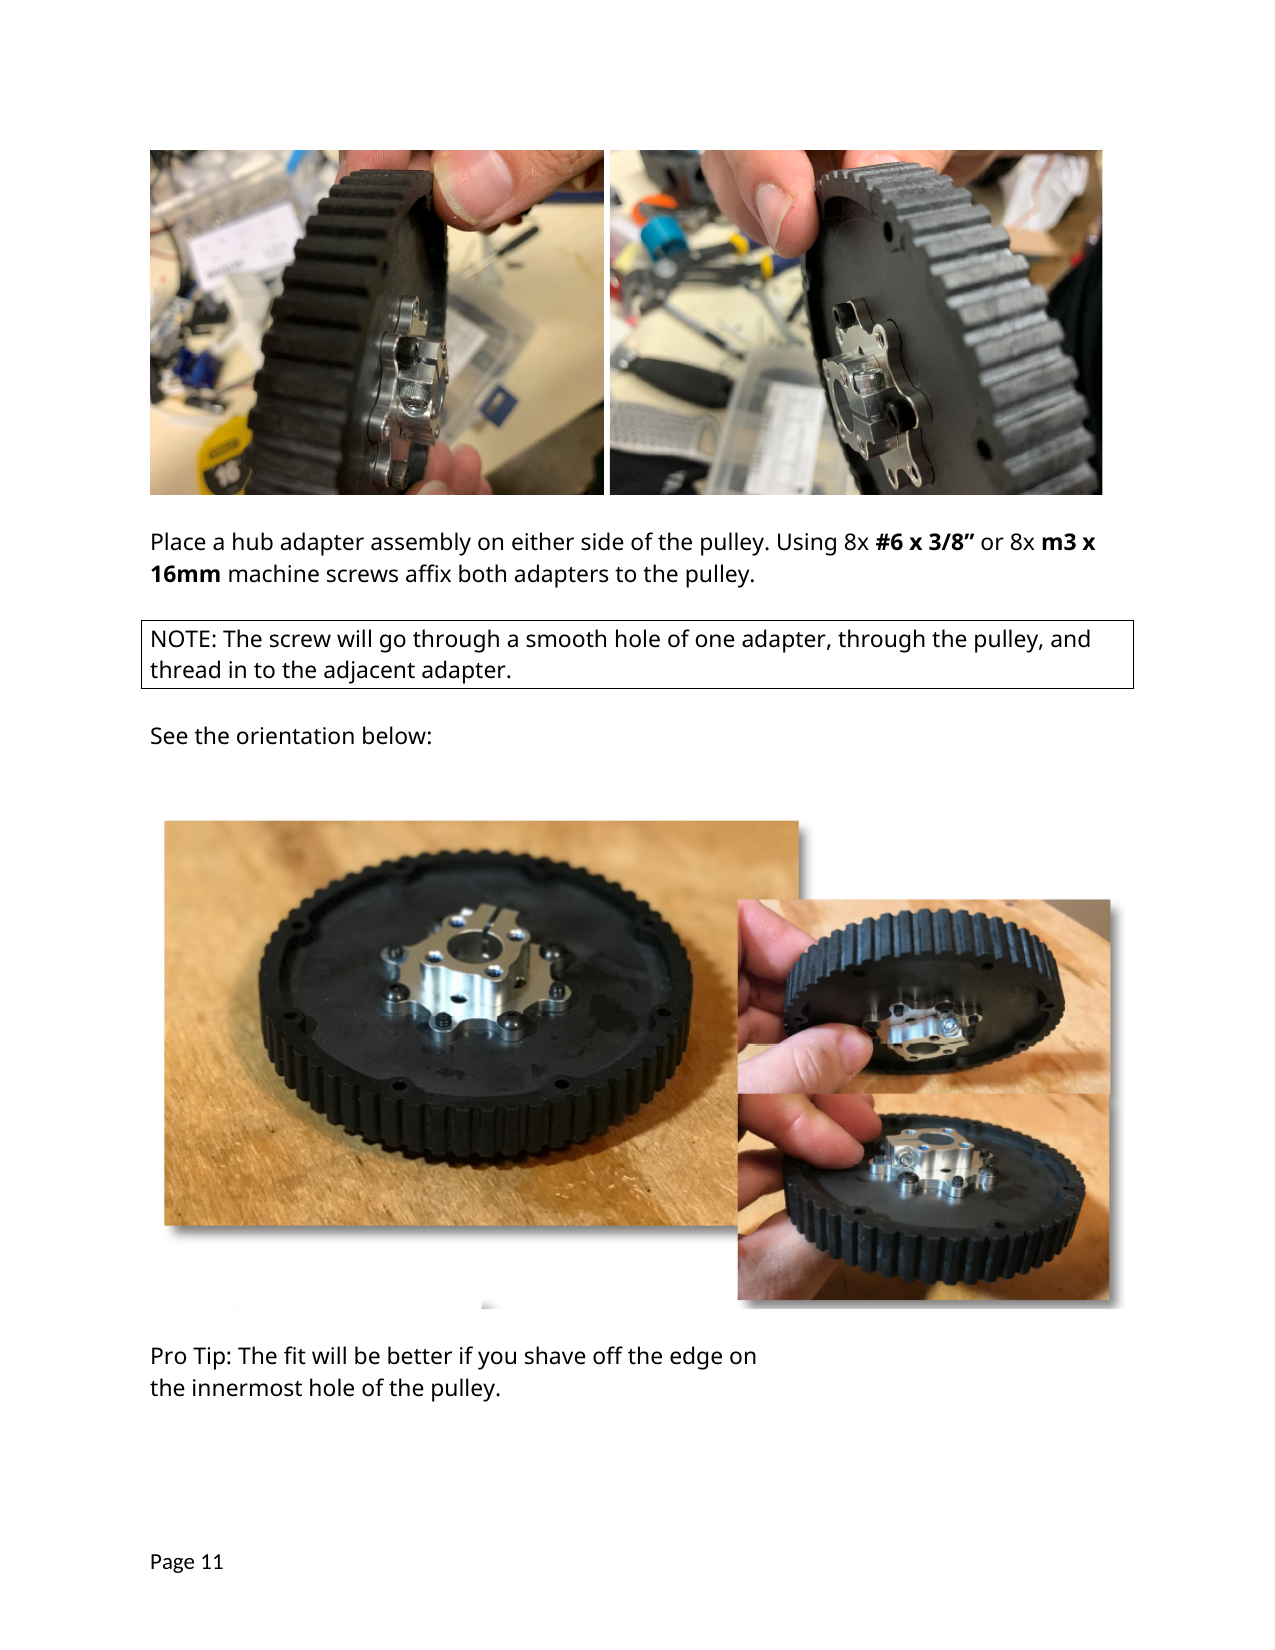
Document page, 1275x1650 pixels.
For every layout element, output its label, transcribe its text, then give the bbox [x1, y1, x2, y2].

picture [150, 150, 604, 495]
picture [609, 150, 1103, 495]
text Pro Tip: The fit will be better if you shave off the edge on [150, 1340, 1125, 1371]
text Place a hub adapter assembly on either side of the pulley. Using 8x #6 x 3/8” or 8x m3 x 16mm machine screws affix both adapters to the pulley. [150, 526, 1125, 589]
text NOTE: The screw will go through a smooth hole of one adapter, through the pulley, and thread in to the adjacent adapter. [142, 621, 1133, 688]
picture [150, 813, 1125, 1309]
text See the orientation below: [150, 720, 1125, 751]
text the innermost hole of the pulley. [150, 1371, 1125, 1403]
